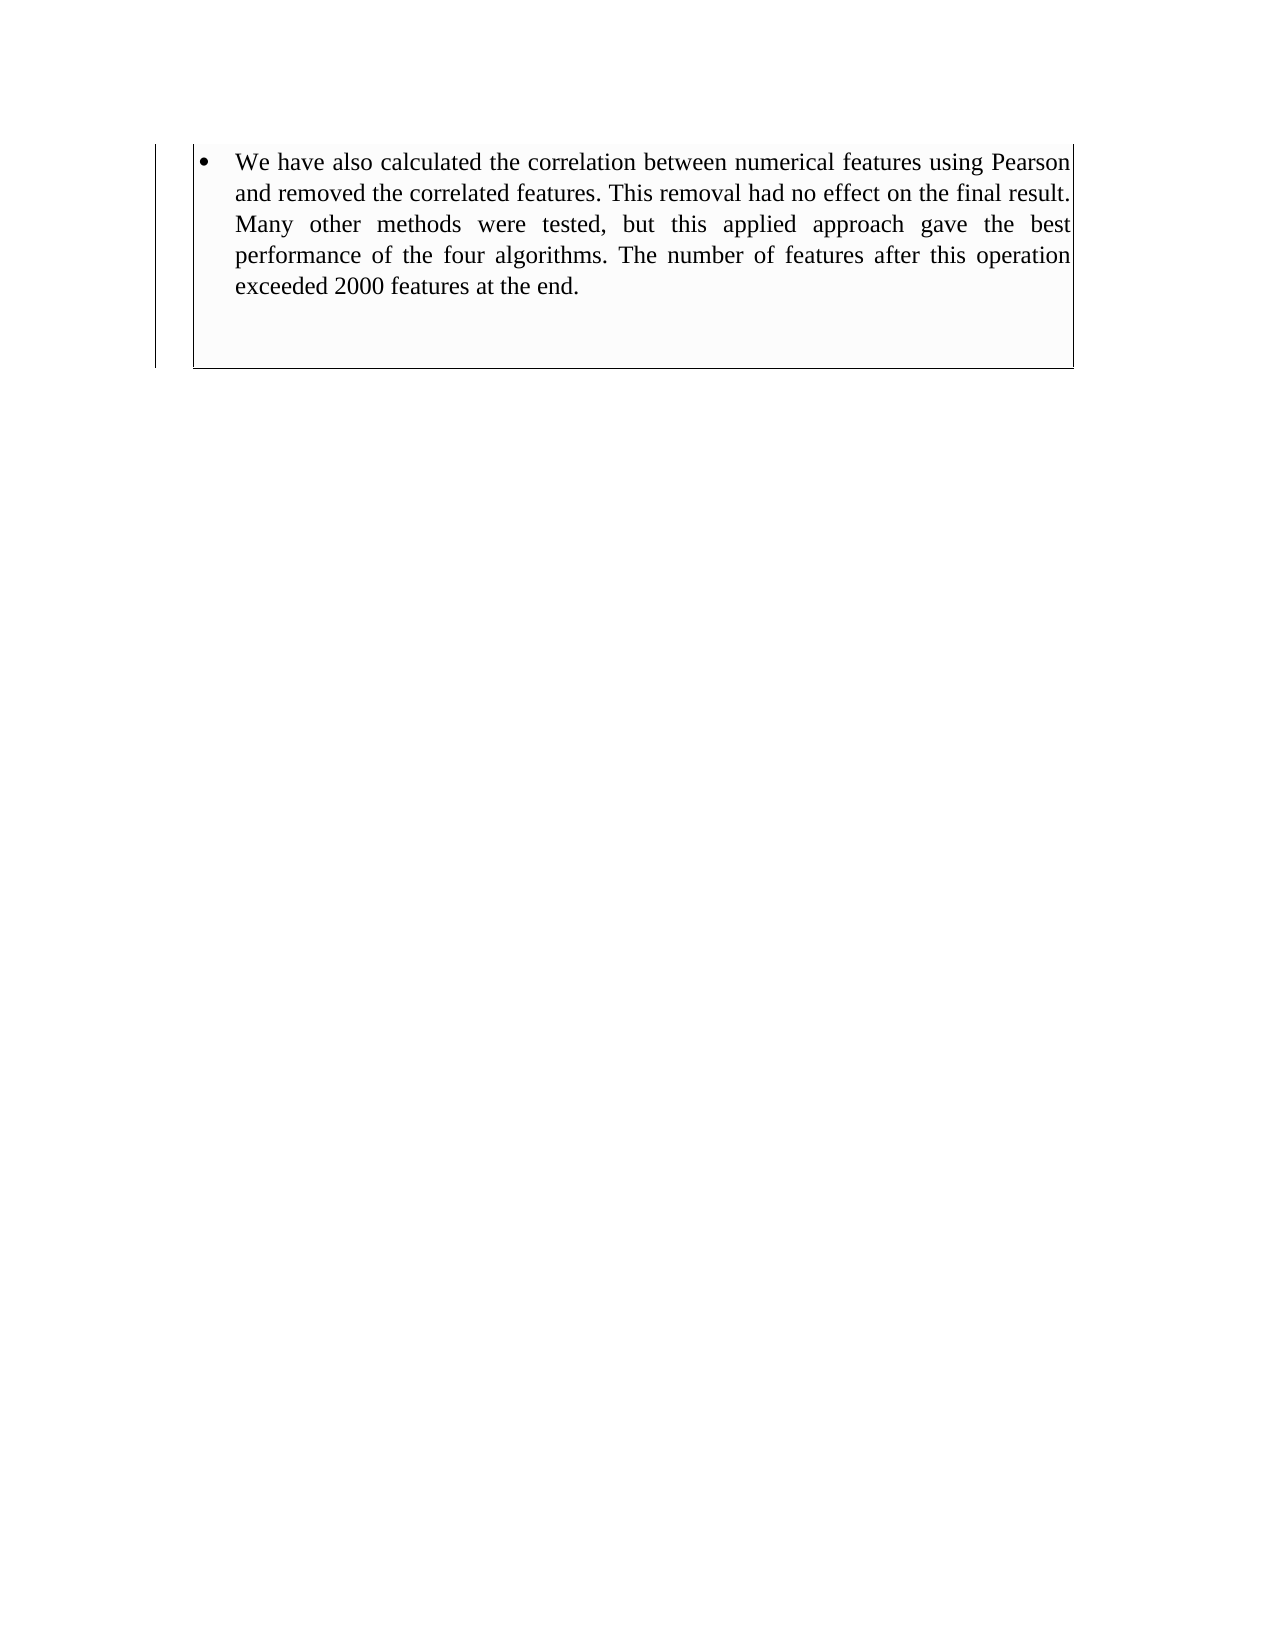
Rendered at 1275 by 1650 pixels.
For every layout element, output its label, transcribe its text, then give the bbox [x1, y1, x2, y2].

table_cell • [194, 145, 232, 367]
table_cell We have also calculated the correlation between numerical features using Pearson and removed the correlated features. This removal had no effect on the final result. Many other methods were tested, but this applied approach gave the best performance of the four algorithms. The number of features after this operation exceeded 2000 features at the end. [232, 145, 1073, 367]
